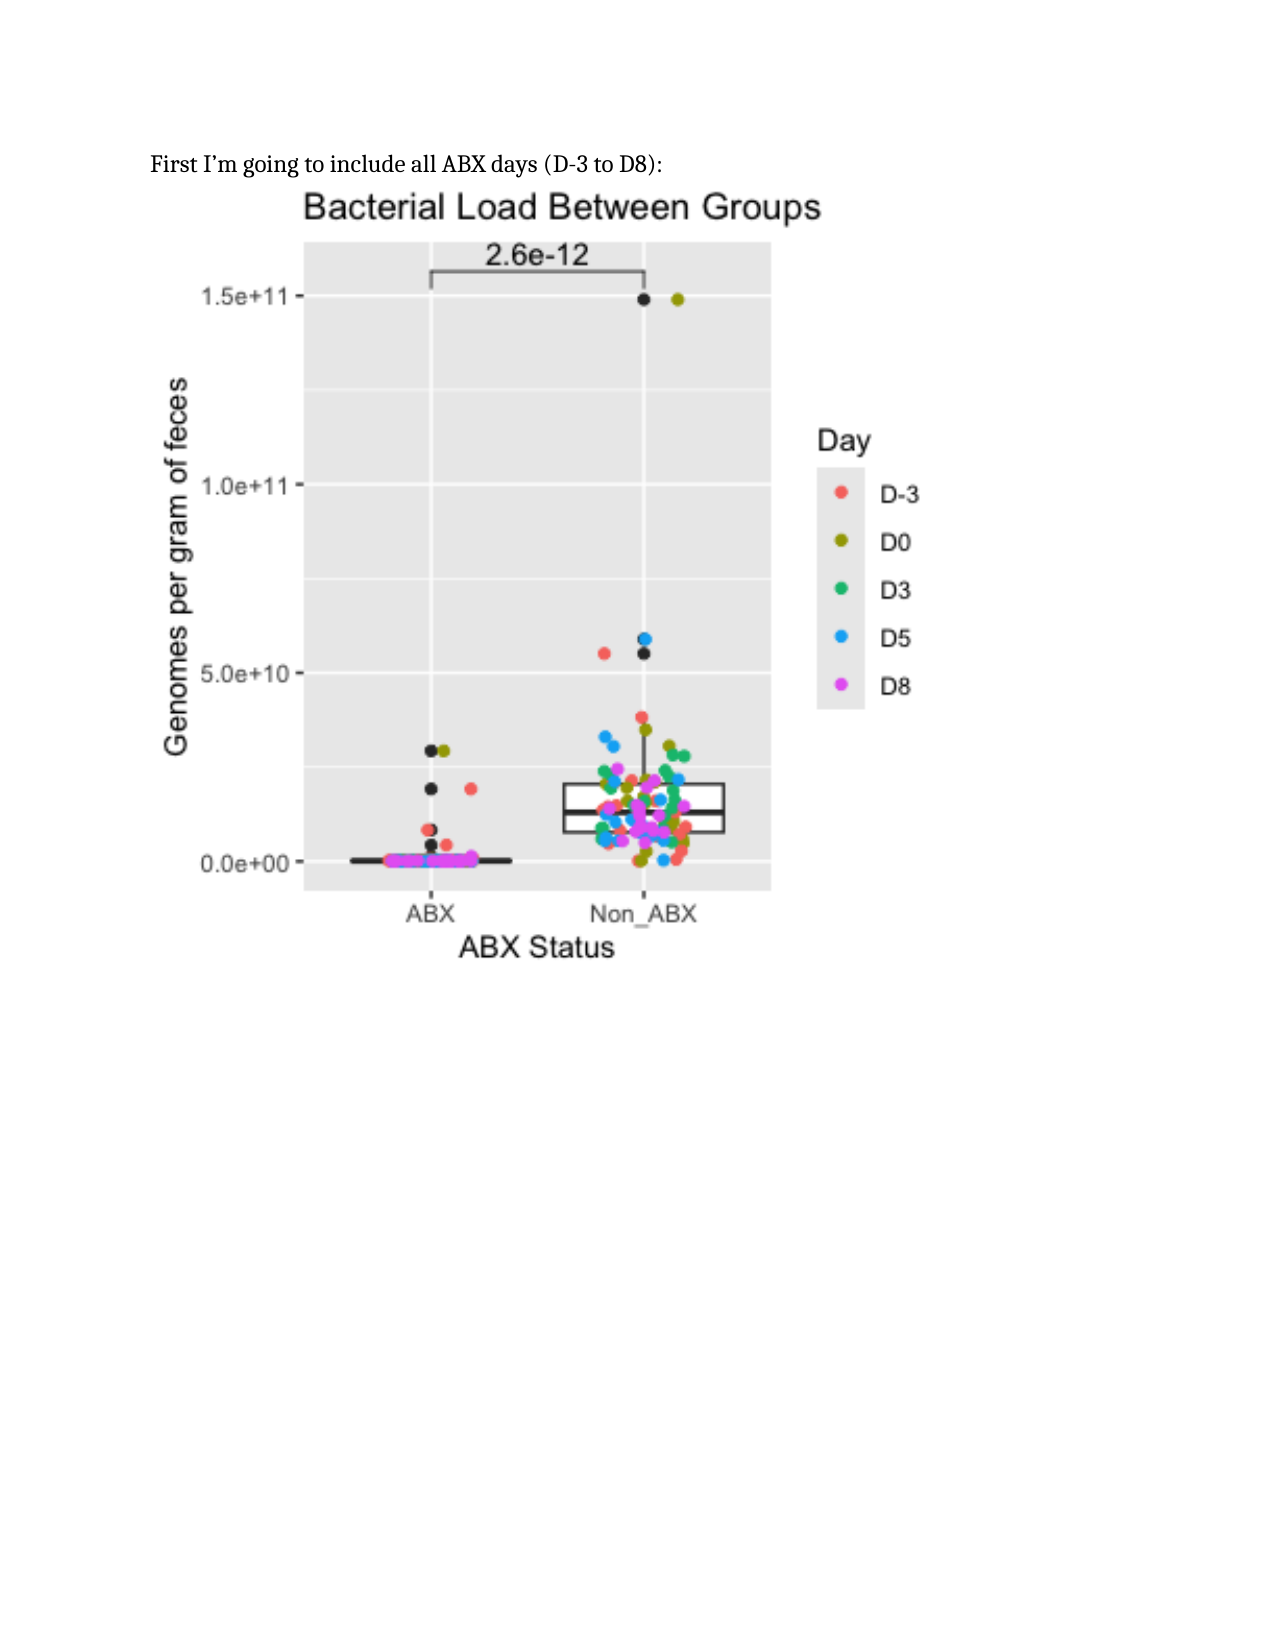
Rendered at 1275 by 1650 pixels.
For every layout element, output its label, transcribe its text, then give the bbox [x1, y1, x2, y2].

picture [150, 178, 951, 979]
